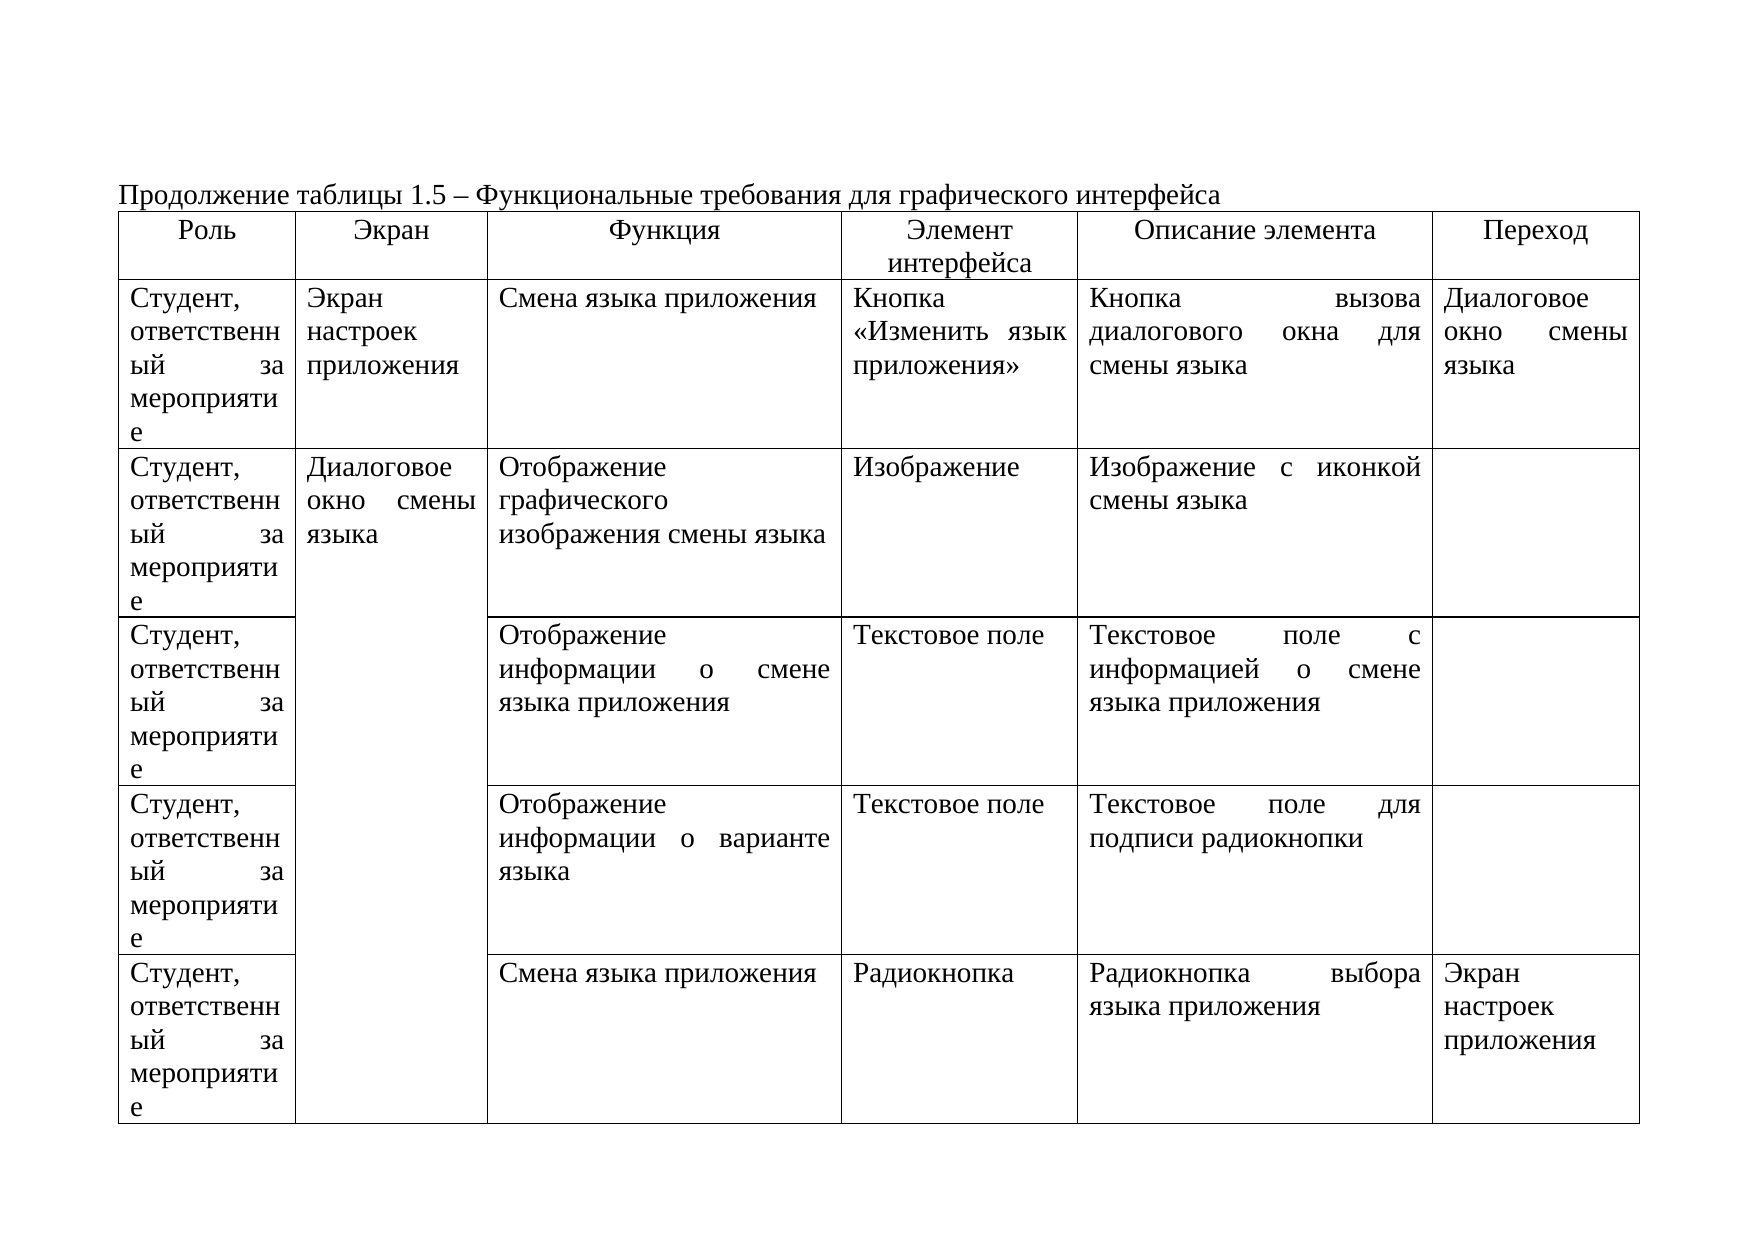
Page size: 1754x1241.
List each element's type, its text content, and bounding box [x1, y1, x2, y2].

table_cell Кнопка «Изменить язык приложения» [842, 280, 1077, 448]
table_cell Отображение информации о варианте языка [488, 786, 841, 954]
table_cell Кнопка вызова диалогового окна для смены языка [1078, 280, 1432, 448]
table_cell Студент, ответственный за мероприятие [119, 618, 295, 785]
table_cell Отображение информации о смене языка приложения [488, 618, 841, 785]
table_cell Текстовое поле [842, 786, 1077, 954]
table_cell Студент, ответственный за мероприятие [119, 786, 295, 954]
table_header Функция [488, 212, 841, 279]
table_cell Изображение [842, 449, 1077, 616]
table_header Экран [296, 212, 487, 279]
table_cell Текстовое поле для подписи радиокнопки [1078, 786, 1432, 954]
table_header Описание элемента [1078, 212, 1432, 279]
table_cell Диалоговое окно смены языка [1433, 280, 1639, 448]
table_cell Смена языка приложения [488, 280, 841, 448]
table_header Элемент интерфейса [842, 212, 1077, 279]
table_cell Экран настроек приложения [1433, 955, 1639, 1123]
table_cell Экран настроек приложения [296, 280, 487, 448]
table_cell Смена языка приложения [488, 955, 841, 1123]
table_cell Отображение графического изображения смены языка [488, 449, 841, 616]
table_header Роль [119, 212, 295, 279]
table_cell [1433, 786, 1639, 954]
table_cell Радиокнопка выбора языка приложения [1078, 955, 1432, 1123]
table_cell [1433, 618, 1639, 785]
table_cell Текстовое поле [842, 618, 1077, 785]
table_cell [119, 955, 295, 1123]
table_cell Радиокнопка [842, 955, 1077, 1123]
table_cell Изображение с иконкой смены языка [1078, 449, 1432, 616]
table_cell [1433, 449, 1639, 616]
table_cell Студент, ответственный за мероприятие [119, 280, 295, 448]
table_cell Диалоговое окно смены языка [296, 449, 487, 1123]
text Продолжение таблицы 1.5 – Функциональные требования для графического интерфейса [118, 177, 1636, 211]
table_cell Студент, ответственный за мероприятие [119, 449, 295, 616]
table_header Переход [1433, 212, 1639, 279]
table_cell Текстовое поле с информацией о смене языка приложения [1078, 618, 1432, 785]
